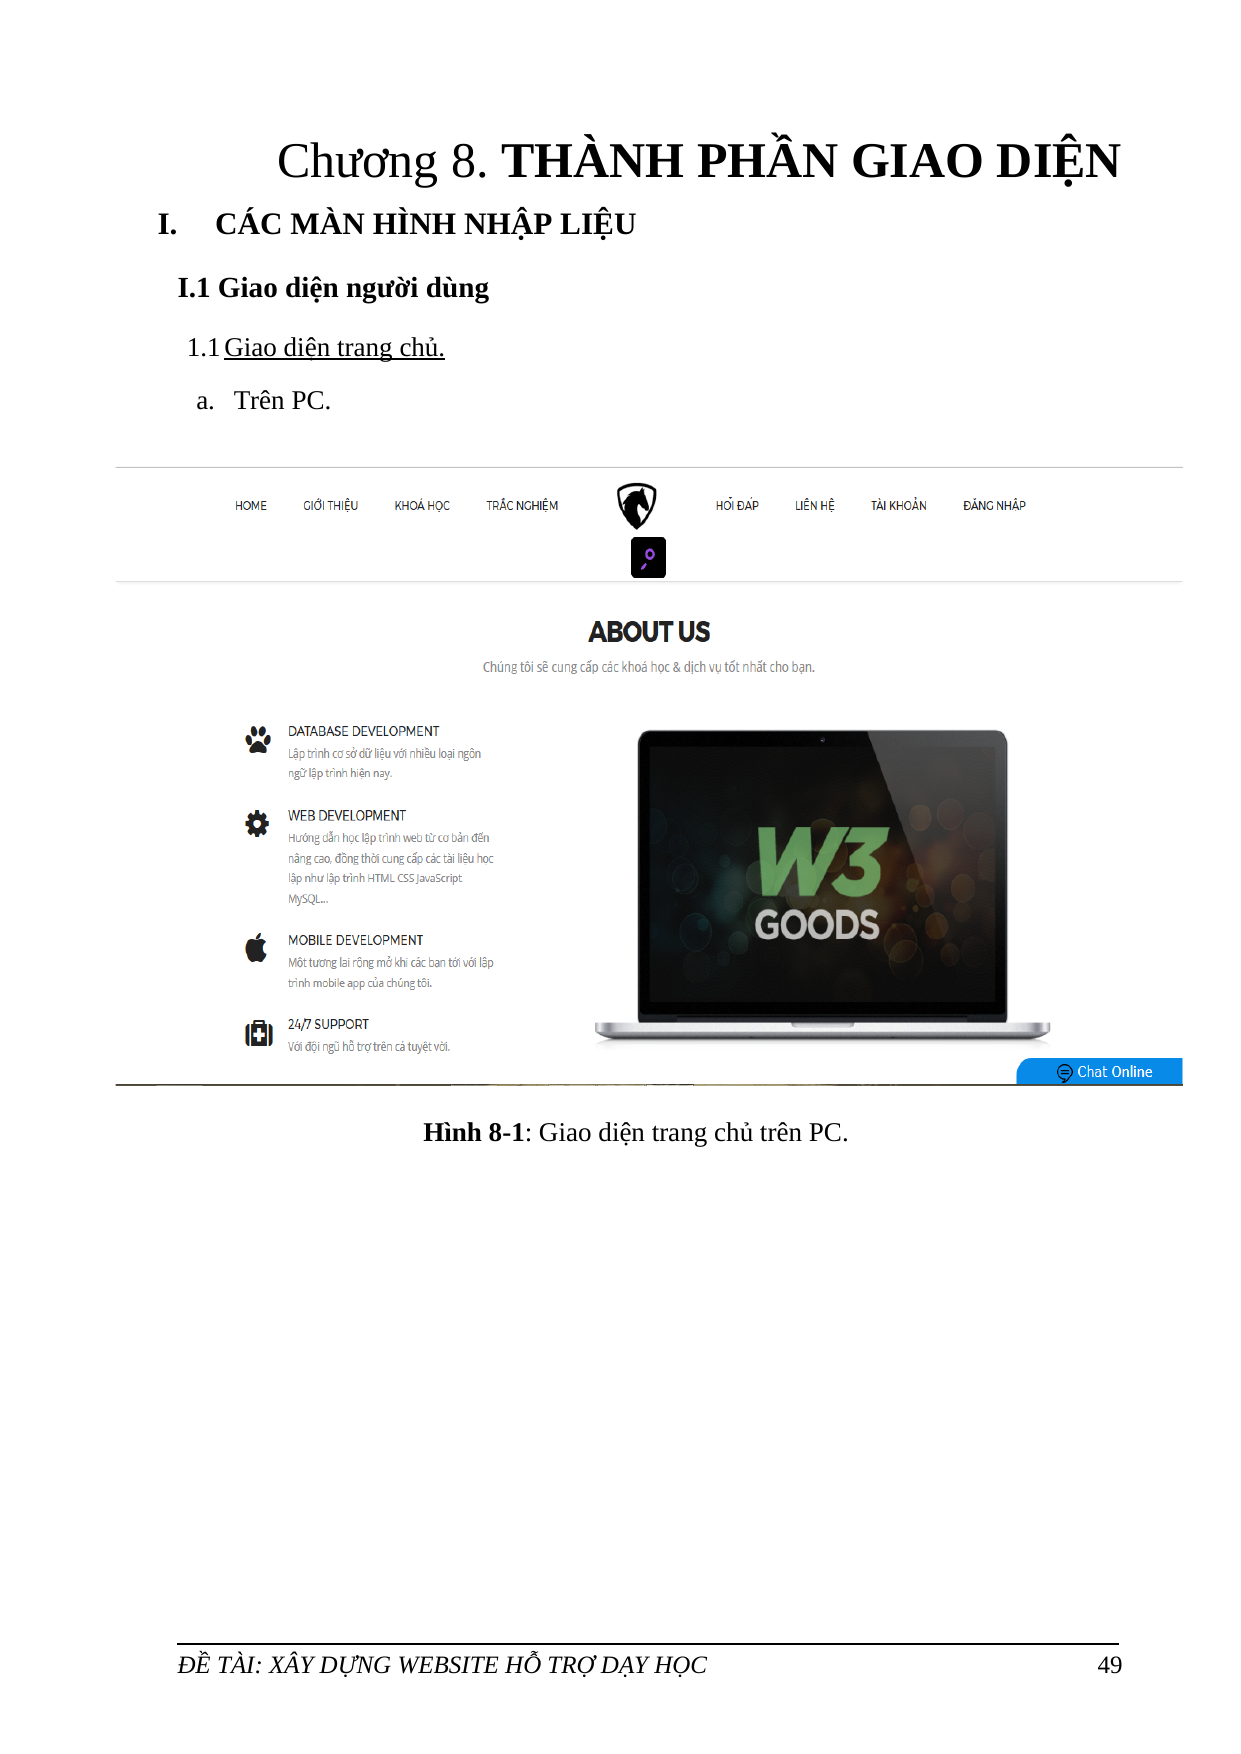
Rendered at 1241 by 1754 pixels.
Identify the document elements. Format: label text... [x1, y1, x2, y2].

text Chương 8. THÀNH PHẦN GIAO DIỆN [177, 131, 1122, 188]
subtitle CÁC MÀN HÌNH NHẬP LIỆU [177, 205, 1122, 241]
subtitle I.1 Giao diện người dùng [177, 264, 1122, 306]
list Giao diện trang chủ. [187, 331, 1122, 362]
picture [115, 466, 1183, 1086]
list Trên PC. [196, 384, 1122, 415]
